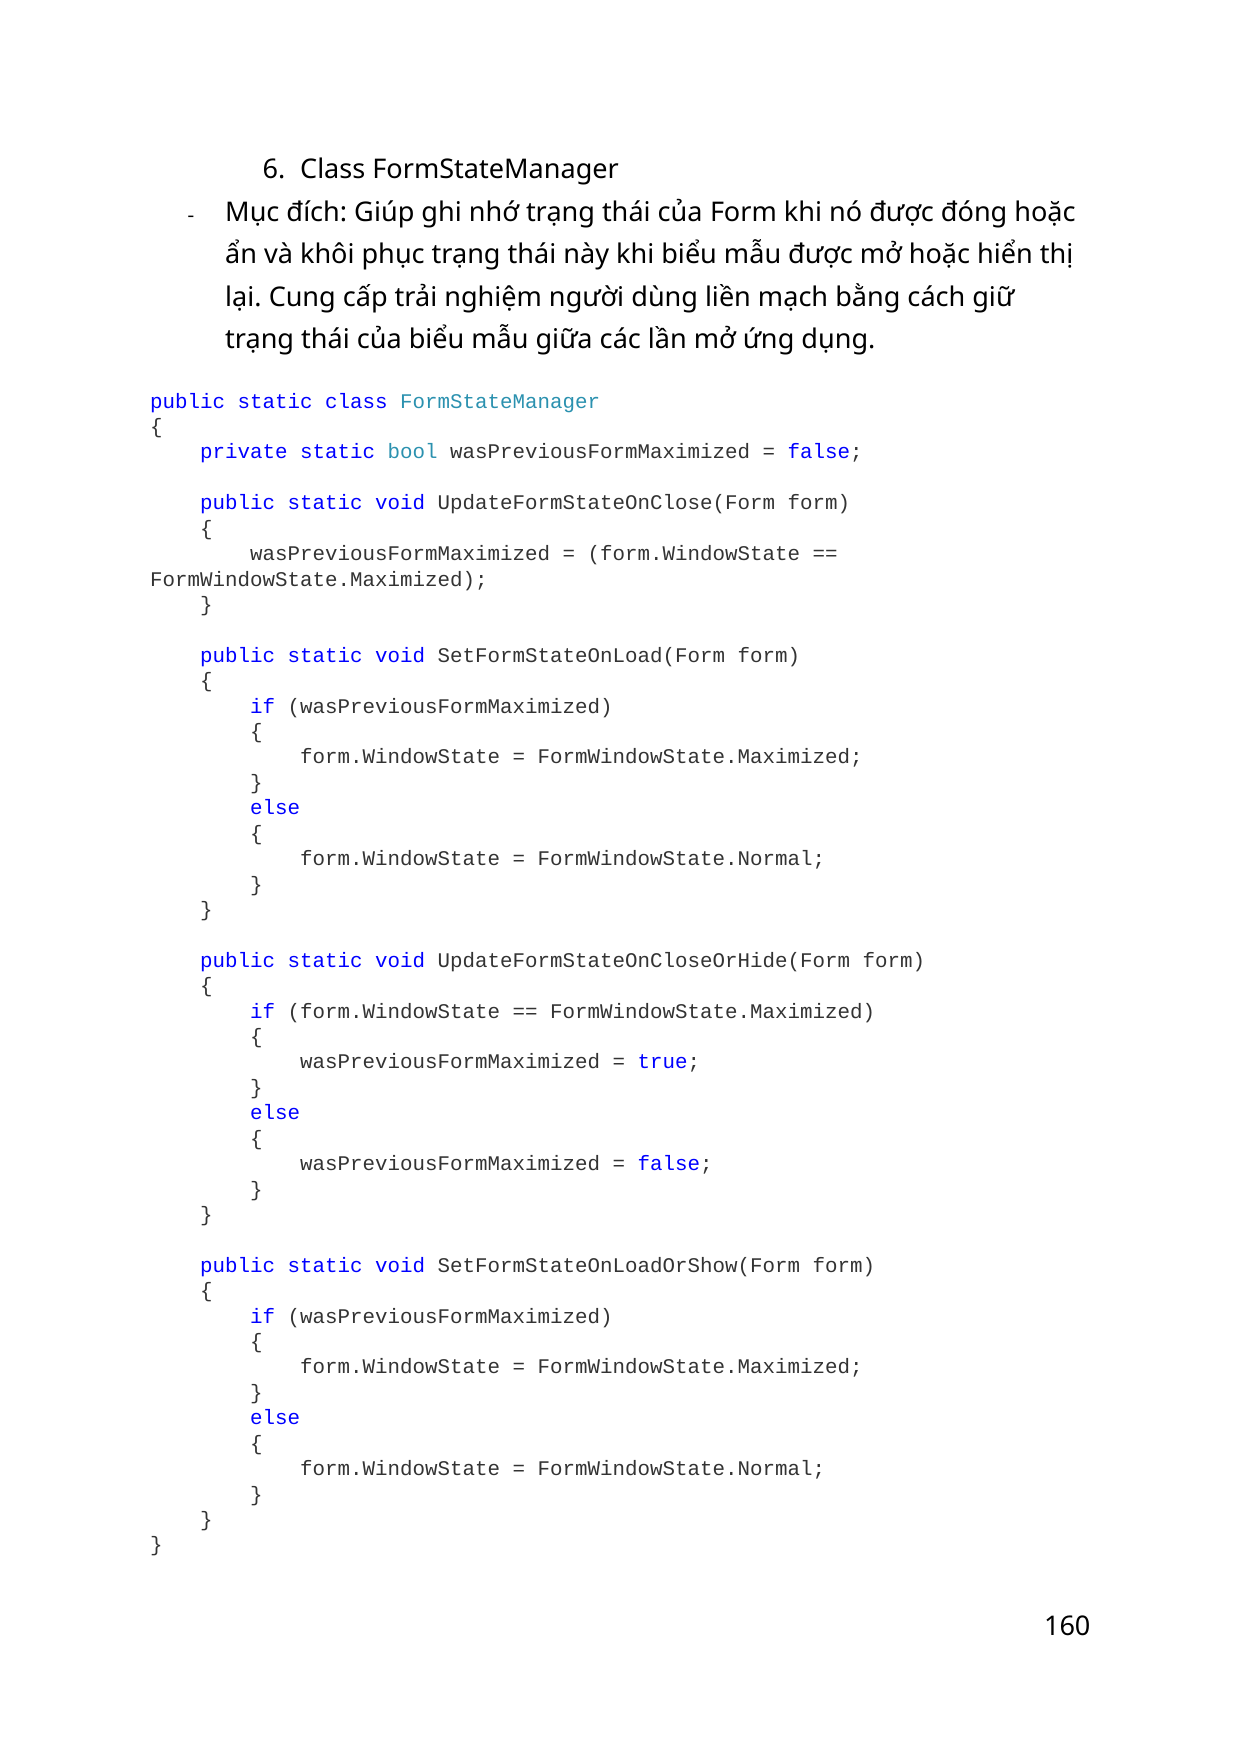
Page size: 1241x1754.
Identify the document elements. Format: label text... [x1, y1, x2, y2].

text { [150, 414, 1090, 440]
text if (wasPreviousFormMaximized) [150, 694, 1090, 719]
list Class FormStateManager [262, 150, 1090, 187]
text } [150, 1533, 1090, 1558]
text { [150, 516, 1090, 541]
text wasPreviousFormMaximized = false; [150, 1151, 1090, 1177]
text } [150, 1507, 1090, 1533]
text { [150, 668, 1090, 694]
text { [150, 1278, 1090, 1304]
text form.WindowState = FormWindowState.Maximized; [150, 745, 1090, 770]
text } [150, 1177, 1090, 1202]
text private static bool wasPreviousFormMaximized = false; [150, 440, 1090, 465]
text if (wasPreviousFormMaximized) [150, 1304, 1090, 1329]
text public static void SetFormStateOnLoad(Form form) [150, 643, 1090, 668]
text if (form.WindowState == FormWindowState.Maximized) [150, 999, 1090, 1024]
text else [150, 1101, 1090, 1126]
text else [150, 796, 1090, 821]
list Mục đích: Giúp ghi nhớ trạng thái của Form khi nó được đóng hoặc ẩn và khôi phục trạng thái này khi biểu mẫu được mở hoặc hiển thị lại. Cung cấp trải nghiệm người dùng liền mạch bằng cách giữ trạng thái của biểu mẫu giữa các lần mở ứng dụng. [187, 192, 1090, 356]
text { [150, 821, 1090, 846]
text } [150, 770, 1090, 796]
text form.WindowState = FormWindowState.Maximized; [150, 1355, 1090, 1380]
text } [150, 872, 1090, 897]
text wasPreviousFormMaximized = (form.WindowState == FormWindowState.Maximized); [150, 541, 1090, 592]
text { [150, 719, 1090, 745]
text form.WindowState = FormWindowState.Normal; [150, 1456, 1090, 1482]
text public static void UpdateFormStateOnCloseOrHide(Form form) [150, 948, 1090, 973]
text public static void SetFormStateOnLoadOrShow(Form form) [150, 1253, 1090, 1278]
text else [150, 1406, 1090, 1431]
text } [150, 1380, 1090, 1406]
text public static class FormStateManager [150, 389, 1090, 414]
text { [150, 1431, 1090, 1456]
text { [150, 973, 1090, 999]
text } [150, 1075, 1090, 1101]
text wasPreviousFormMaximized = true; [150, 1050, 1090, 1075]
text { [150, 1024, 1090, 1050]
text { [150, 1126, 1090, 1151]
text } [150, 897, 1090, 923]
text { [150, 1329, 1090, 1355]
text } [150, 1482, 1090, 1507]
text public static void UpdateFormStateOnClose(Form form) [150, 491, 1090, 516]
text } [150, 1202, 1090, 1228]
text form.WindowState = FormWindowState.Normal; [150, 846, 1090, 872]
text } [150, 592, 1090, 618]
